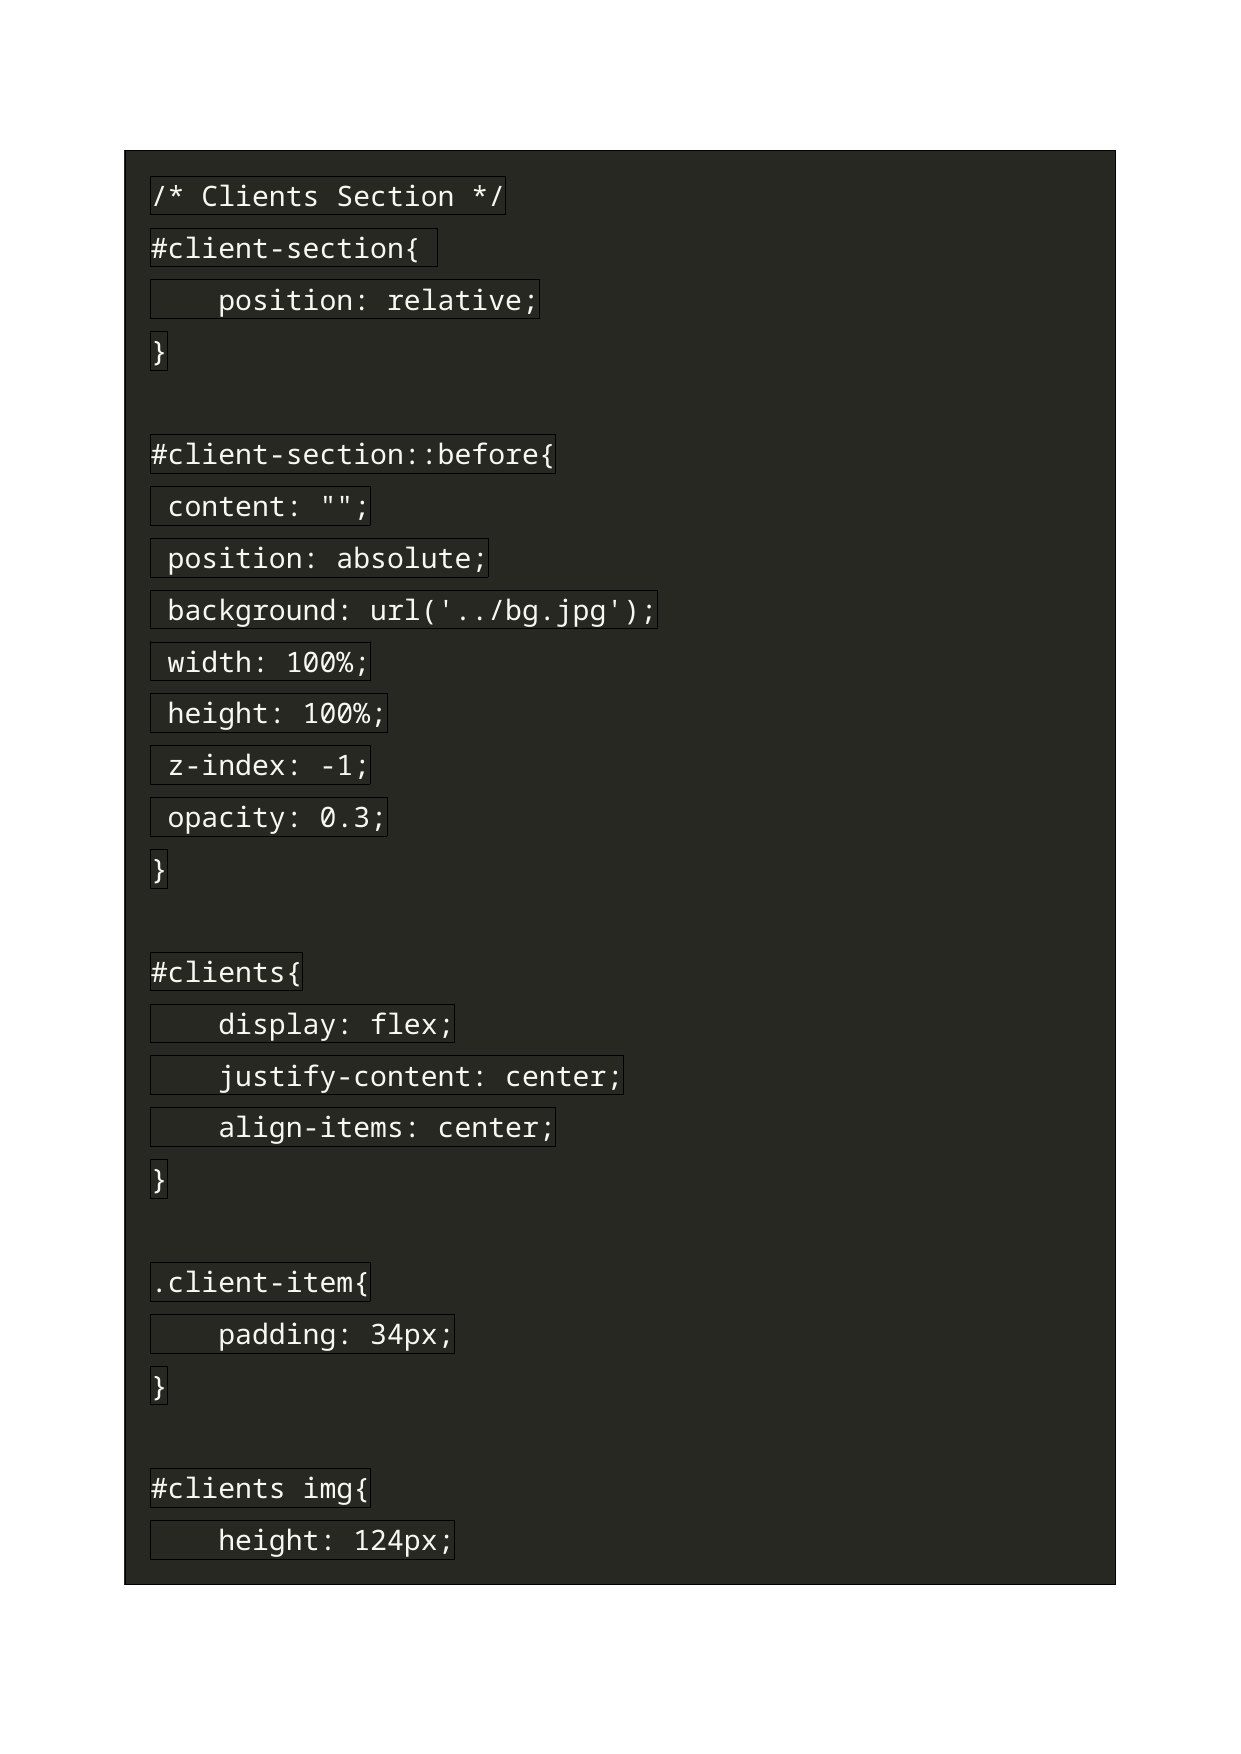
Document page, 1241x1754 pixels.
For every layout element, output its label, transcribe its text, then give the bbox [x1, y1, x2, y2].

text #clients{ [126, 926, 1115, 978]
text display: flex; [126, 978, 1115, 1030]
text } [126, 1340, 1115, 1392]
text background: url('../bg.jpg'); [126, 564, 1115, 616]
text } [126, 1133, 1115, 1185]
text height: 100%; [126, 668, 1115, 719]
text width: 100%; [126, 616, 1115, 668]
text position: relative; [126, 254, 1115, 306]
text z-index: -1; [126, 719, 1115, 771]
text #client-section{ [126, 202, 1115, 254]
text } [126, 306, 1115, 357]
text #clients img{ [126, 1443, 1115, 1494]
text align-items: center; [126, 1082, 1115, 1133]
text height: 124px; [126, 1494, 1115, 1584]
text } [126, 823, 1115, 875]
text .client-item{ [126, 1236, 1115, 1288]
text content: ""; [126, 460, 1115, 512]
text padding: 34px; [126, 1288, 1115, 1340]
text position: absolute; [126, 512, 1115, 564]
text opacity: 0.3; [126, 771, 1115, 823]
text #client-section::before{ [126, 408, 1115, 460]
text /* Clients Section */ [126, 151, 1115, 202]
text justify-content: center; [126, 1030, 1115, 1082]
